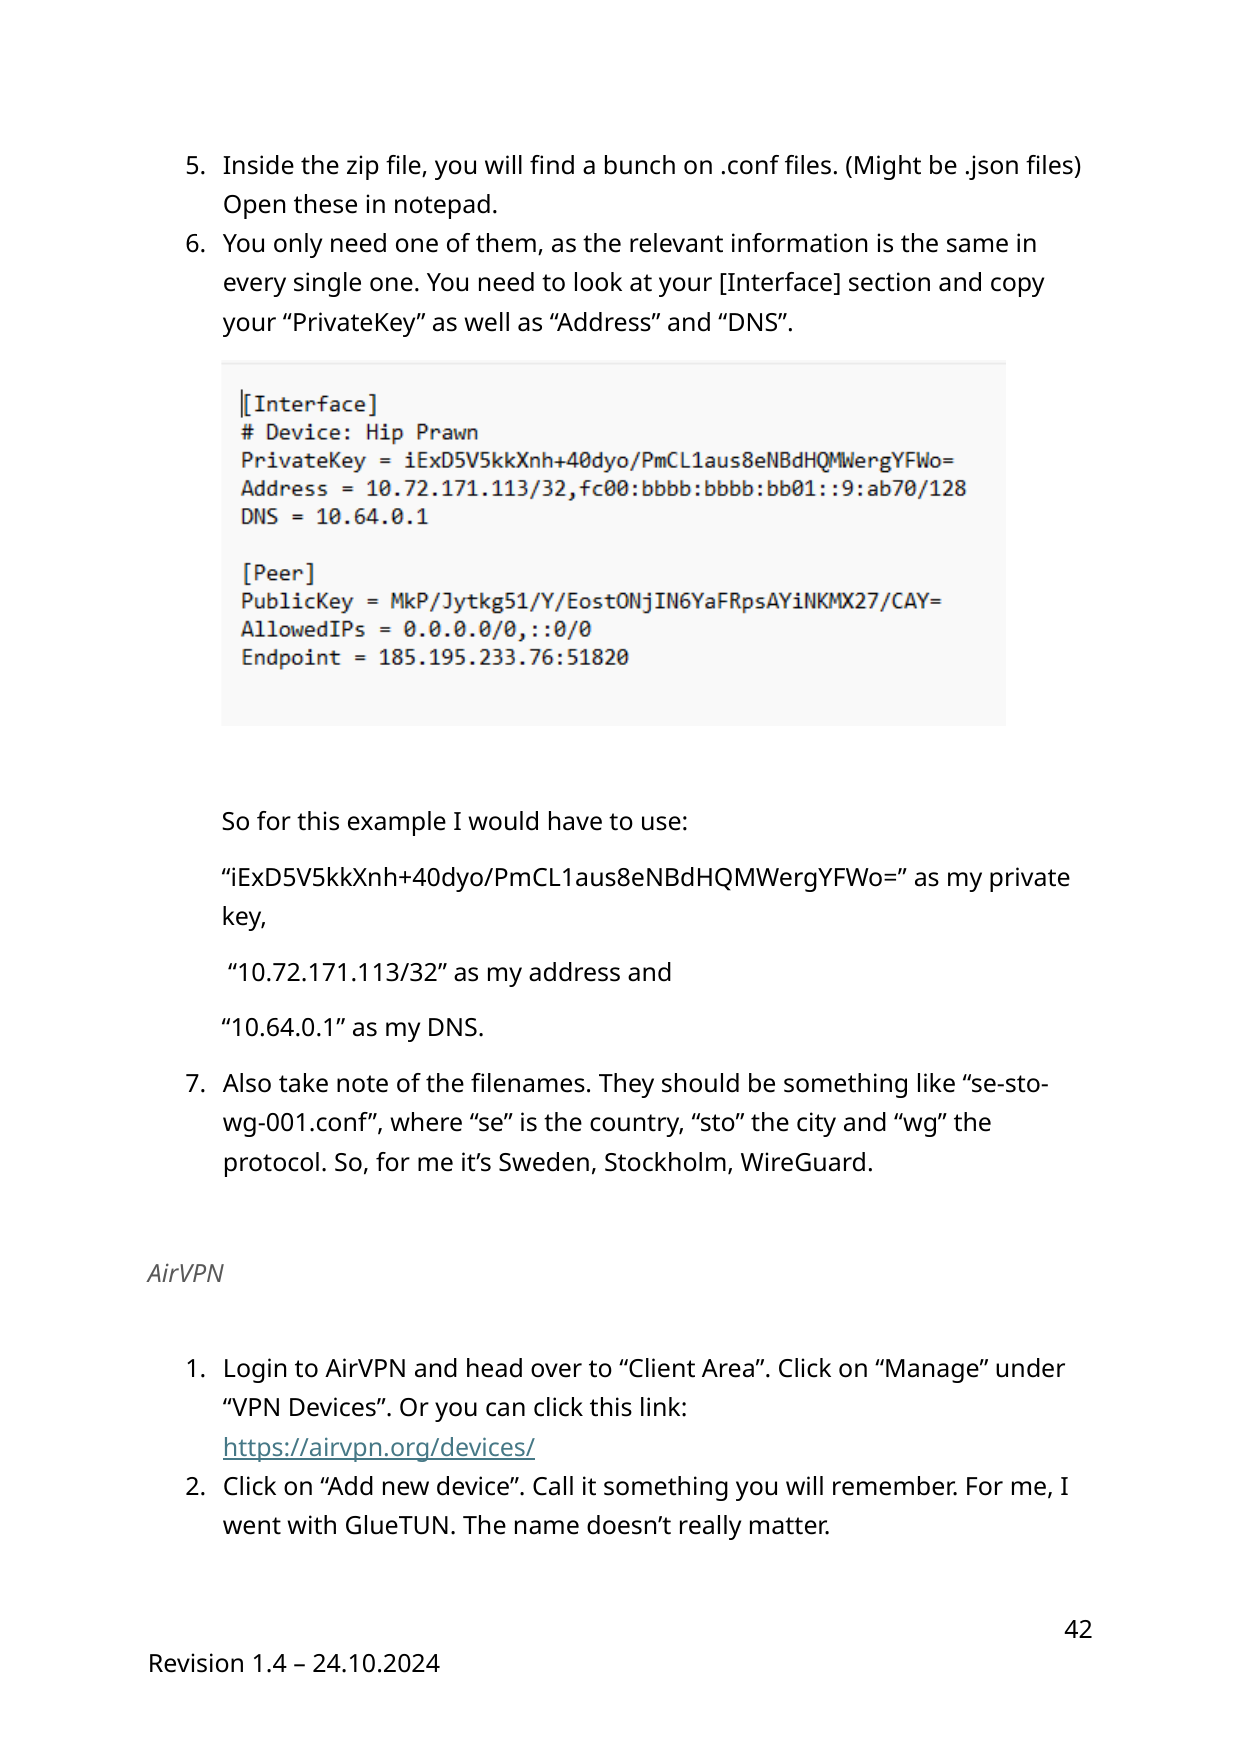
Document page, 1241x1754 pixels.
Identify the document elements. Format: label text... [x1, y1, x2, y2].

text “iExD5V5kkXnh+40dyo/PmCL1aus8eNBdHQMWergYFWo=” as my private key, [221, 859, 1093, 932]
subtitle AirVPN [148, 1256, 1093, 1290]
list Click on “Add new device”. Call it something you will remember. For me, I went with GlueTUN. The name doesn’t really matter. [185, 1468, 1093, 1542]
list Also take note of the filenames. They should be something like “se-sto-wg-001.conf”, where “se” is the country, “sto” the city and “wg” the protocol. So, for me it’s Sweden, Stockholm, WireGuard. [185, 1066, 1093, 1178]
list https://airvpn.org/devices/ [223, 1429, 1093, 1463]
list You only need one of them, as the relevant information is the same in every single one. You need to look at your [Interface] section and copy your “PrivateKey” as well as “Address” and “DNS”. [185, 226, 1093, 338]
picture [221, 360, 1006, 726]
text “10.64.0.1” as my DNS. [221, 1010, 1093, 1044]
text So for this example I would have to use: [221, 803, 1093, 837]
list Login to AirVPN and head over to “Client Area”. Click on “Manage” under “VPN Devices”. Or you can click this link: [185, 1351, 1093, 1424]
text “10.72.171.113/32” as my address and [221, 954, 1093, 988]
list Inside the zip file, you will find a bunch on .conf files. (Might be .json files) Open these in notepad. [185, 148, 1093, 221]
